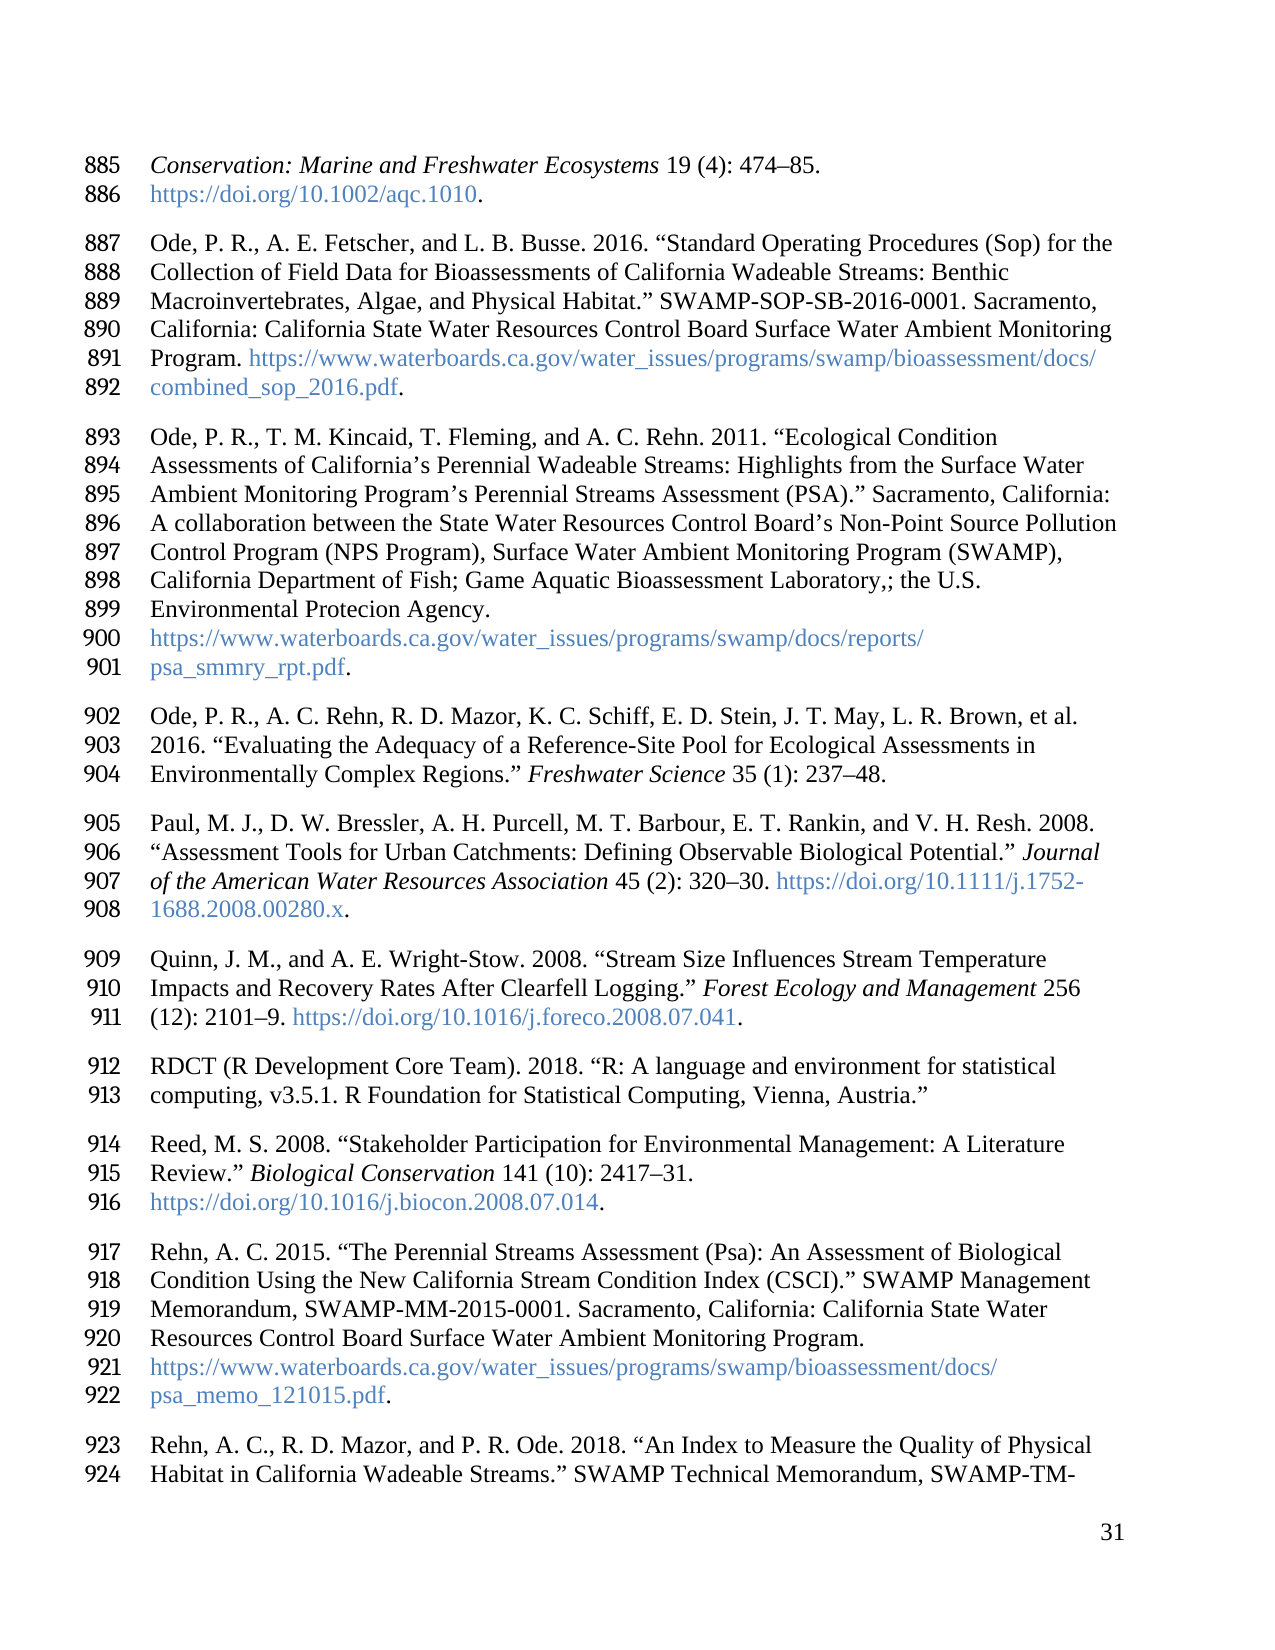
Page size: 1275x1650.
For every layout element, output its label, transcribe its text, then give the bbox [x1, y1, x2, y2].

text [150, 1430, 1125, 1487]
text Reed, M. S. 2008. “Stakeholder Participation for Environmental Management: A Literature Review.” Biological Conservation 141 (10): 2417–31. https://doi.org/10.1016/j.biocon.2008.07.014. [150, 1129, 1125, 1216]
text RDCT (R Development Core Team). 2018. “R: A language and environment for statistical computing, v3.5.1. R Foundation for Statistical Computing, Vienna, Austria.” [150, 1051, 1125, 1109]
text Ode, P. R., T. M. Kincaid, T. Fleming, and A. C. Rehn. 2011. “Ecological Condition Assessments of California’s Perennial Wadeable Streams: Highlights from the Surface Water Ambient Monitoring Program’s Perennial Streams Assessment (PSA).” Sacramento, California: A collaboration between the State Water Resources Control Board’s Non-Point Source Pollution Control Program (NPS Program), Surface Water Ambient Monitoring Program (SWAMP), California Department of Fish; Game Aquatic Bioassessment Laboratory,; the U.S. Environmental Protecion Agency. https://www.waterboards.ca.gov/water_issues/programs/swamp/docs/reports/psa_smmry_rpt.pdf. [150, 422, 1125, 680]
text Ode, P. R., A. E. Fetscher, and L. B. Busse. 2016. “Standard Operating Procedures (Sop) for the Collection of Field Data for Bioassessments of California Wadeable Streams: Benthic Macroinvertebrates, Algae, and Physical Habitat.” SWAMP-SOP-SB-2016-0001. Sacramento, California: California State Water Resources Control Board Surface Water Ambient Monitoring Program. https://www.waterboards.ca.gov/water_issues/programs/swamp/bioassessment/docs/combined_sop_2016.pdf. [150, 228, 1125, 401]
text Quinn, J. M., and A. E. Wright-Stow. 2008. “Stream Size Influences Stream Temperature Impacts and Recovery Rates After Clearfell Logging.” Forest Ecology and Management 256 (12): 2101–9. https://doi.org/10.1016/j.foreco.2008.07.041. [150, 944, 1125, 1030]
text Rehn, A. C. 2015. “The Perennial Streams Assessment (Psa): An Assessment of Biological Condition Using the New California Stream Condition Index (CSCI).” SWAMP Management Memorandum, SWAMP-MM-2015-0001. Sacramento, California: California State Water Resources Control Board Surface Water Ambient Monitoring Program. https://www.waterboards.ca.gov/water_issues/programs/swamp/bioassessment/docs/psa_memo_121015.pdf. [150, 1237, 1125, 1409]
text Paul, M. J., D. W. Bressler, A. H. Purcell, M. T. Barbour, E. T. Rankin, and V. H. Resh. 2008. “Assessment Tools for Urban Catchments: Defining Observable Biological Potential.” Journal of the American Water Resources Association 45 (2): 320–30. https://doi.org/10.1111/j.1752-1688.2008.00280.x. [150, 808, 1125, 923]
text Ode, P. R., A. C. Rehn, R. D. Mazor, K. C. Schiff, E. D. Stein, J. T. May, L. R. Brown, et al. 2016. “Evaluating the Adequacy of a Reference-Site Pool for Ecological Assessments in Environmentally Complex Regions.” Freshwater Science 35 (1): 237–48. [150, 701, 1125, 787]
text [150, 150, 1125, 207]
